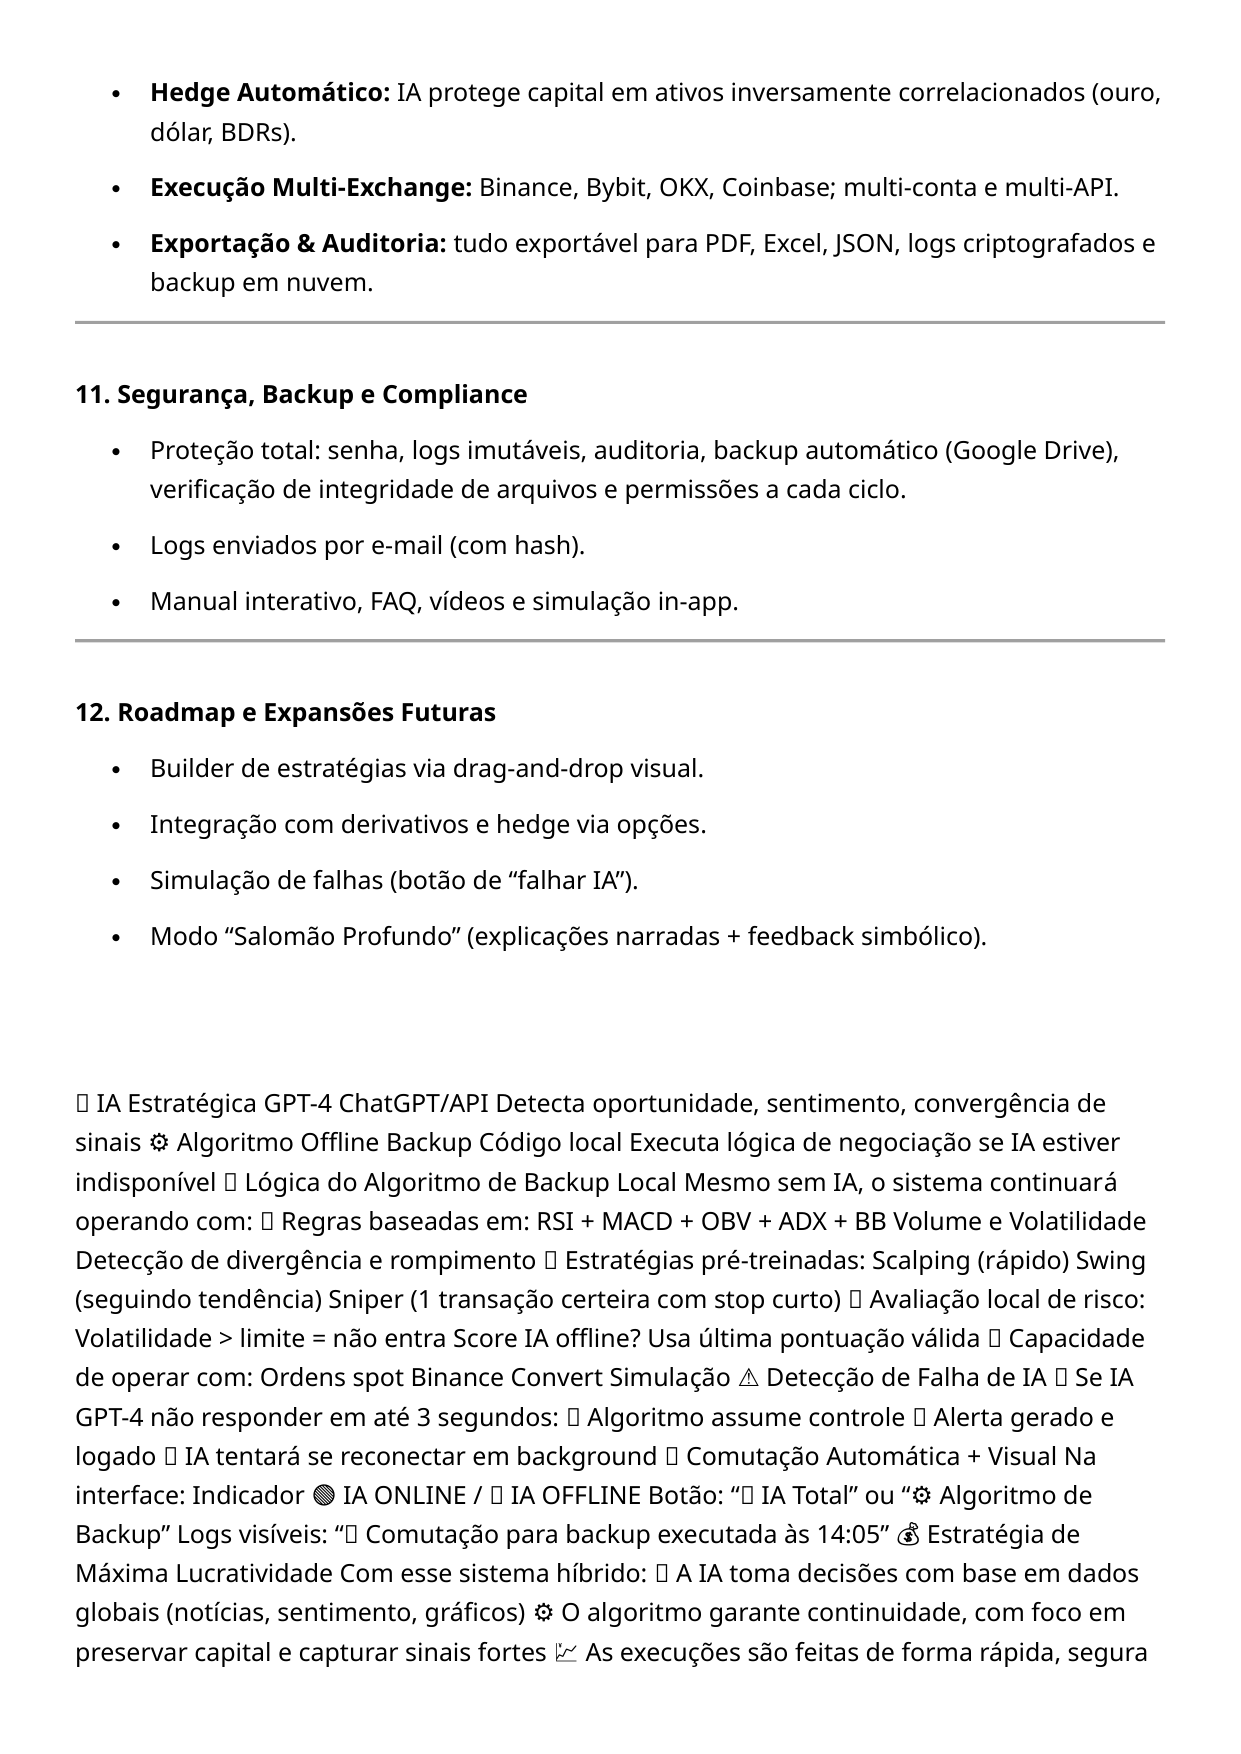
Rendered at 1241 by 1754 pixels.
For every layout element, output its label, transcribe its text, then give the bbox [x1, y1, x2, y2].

list Builder de estratégias via drag-and-drop visual. [112, 751, 1165, 785]
list Manual interativo, FAQ, vídeos e simulação in-app. [112, 583, 1165, 617]
text 12. Roadmap e Expansões Futuras [75, 695, 1165, 729]
list Integração com derivativos e hedge via opções. [112, 807, 1165, 841]
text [75, 1086, 1165, 1668]
text 11. Segurança, Backup e Compliance [75, 377, 1165, 411]
list Proteção total: senha, logs imutáveis, auditoria, backup automático (Google Drive), verificação de integridade de arquivos e permissões a cada ciclo. [112, 432, 1165, 506]
list Logs enviados por e-mail (com hash). [112, 527, 1165, 562]
list Modo “Salomão Profundo” (explicações narradas + feedback simbólico). [112, 918, 1165, 952]
list Exportação & Auditoria: tudo exportável para PDF, Excel, JSON, logs criptografados e backup em nuvem. [112, 226, 1165, 299]
list Simulação de falhas (botão de “falhar IA”). [112, 862, 1165, 897]
list Execução Multi-Exchange: Binance, Bybit, OKX, Coinbase; multi-conta e multi-API. [112, 170, 1165, 204]
list Hedge Automático: IA protege capital em ativos inversamente correlacionados (ouro, dólar, BDRs). [112, 75, 1165, 148]
